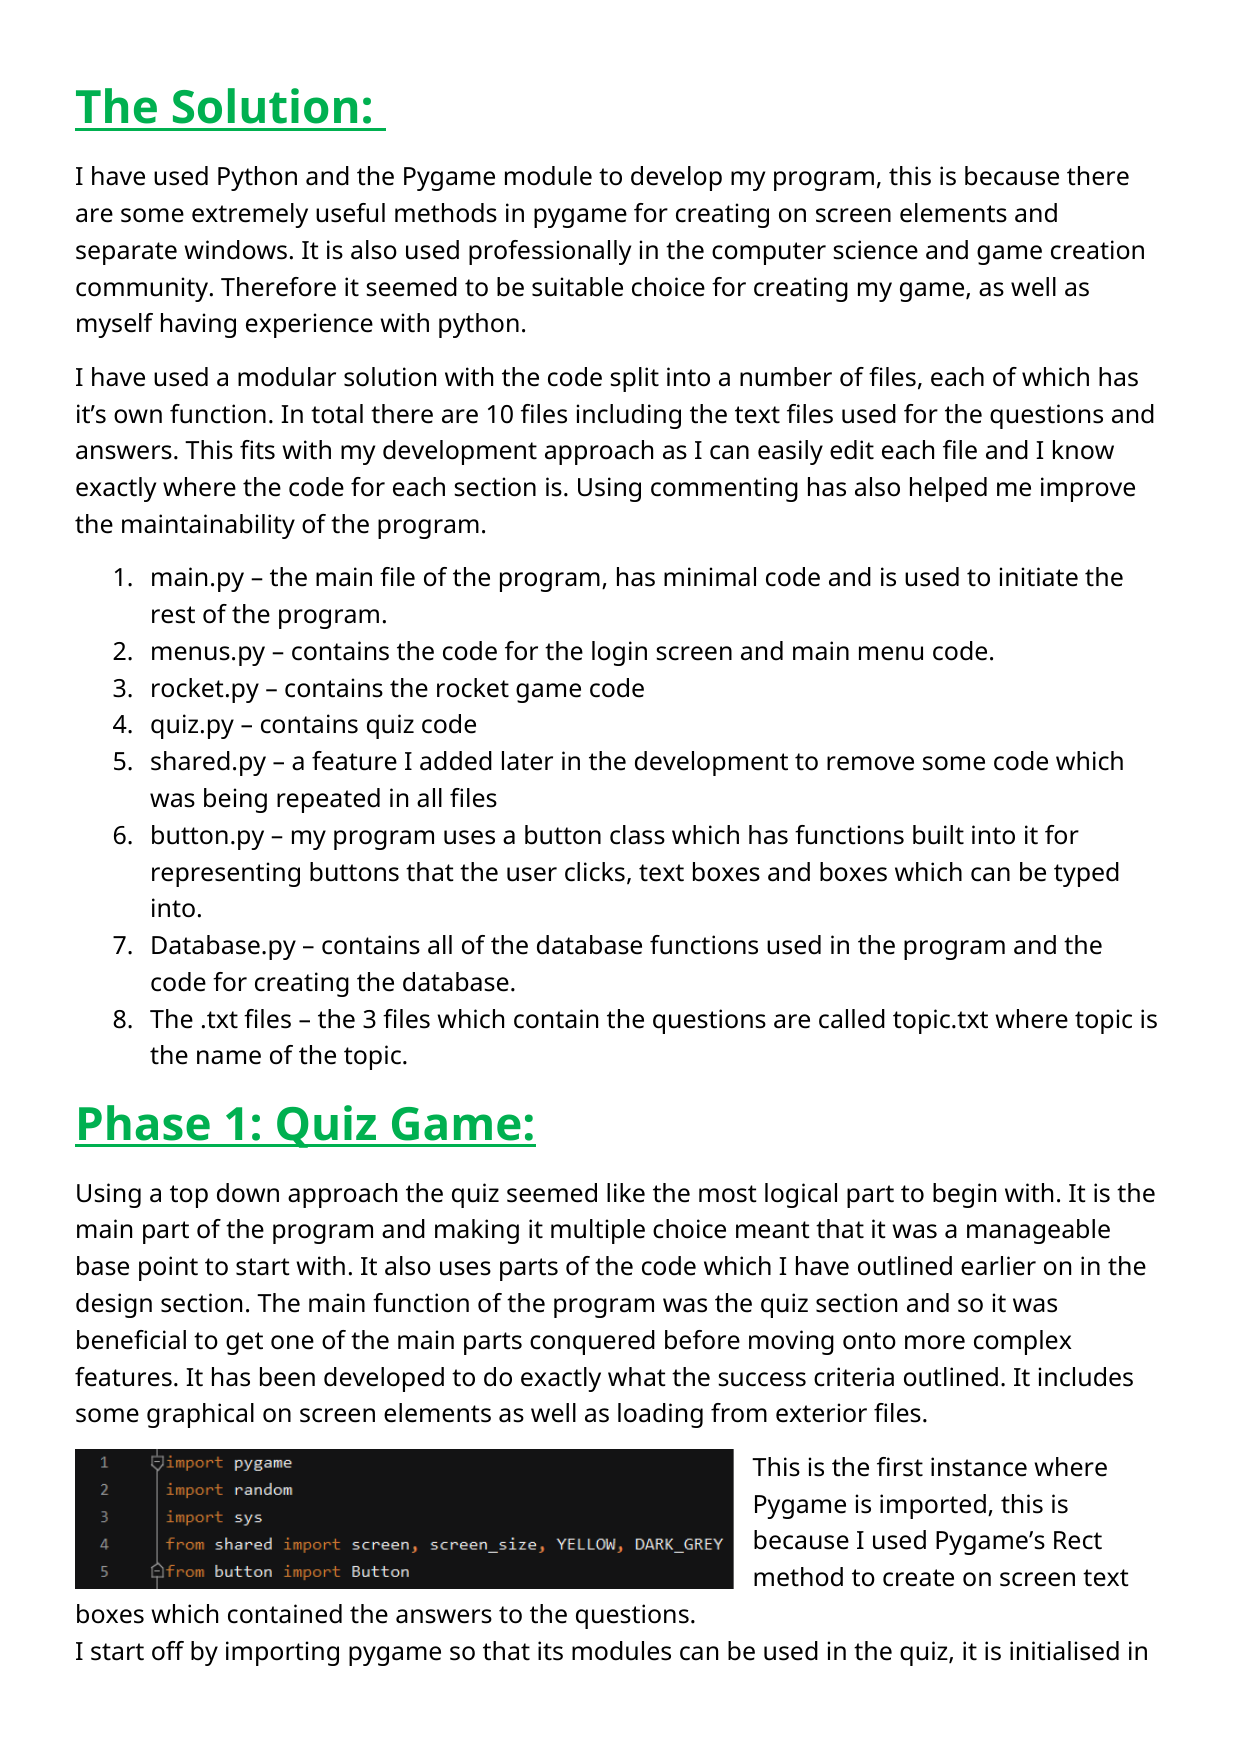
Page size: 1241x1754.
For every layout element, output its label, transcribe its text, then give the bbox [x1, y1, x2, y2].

list quiz.py – contains quiz code [112, 707, 1165, 741]
list Database.py – contains all of the database functions used in the program and the code for creating the database. [112, 928, 1165, 998]
list rocket.py – contains the rocket game code [112, 670, 1165, 704]
text I have used a modular solution with the code split into a number of files, each of which has it’s own function. In total there are 10 files including the text files used for the questions and answers. This fits with my development approach as I can easily edit each file and I know exactly where the code for each section is. Using commenting has also helped me improve the maintainability of the program. [75, 359, 1165, 541]
text The Solution: [75, 75, 1165, 137]
list main.py – the main file of the program, has minimal code and is used to initiate the rest of the program. [112, 560, 1165, 631]
list shared.py – a feature I added later in the development to remove some code which was being repeated in all files [112, 744, 1165, 815]
list button.py – my program uses a button class which has functions built into it for representing buttons that the user clicks, text boxes and boxes which can be typed into. [112, 817, 1165, 925]
text I have used Python and the Pygame module to develop my program, this is because there are some extremely useful methods in pygame for creating on screen elements and separate windows. It is also used professionally in the computer science and game creation community. Therefore it seemed to be suitable choice for creating my game, as well as myself having experience with python. [75, 159, 1165, 340]
list The .txt files – the 3 files which contain the questions are called topic.txt where topic is the name of the topic. [112, 1001, 1165, 1072]
picture [75, 1449, 734, 1589]
text Phase 1: Quiz Game: [75, 1091, 1165, 1154]
list menus.py – contains the code for the login screen and main menu code. [112, 633, 1165, 668]
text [75, 1449, 1165, 1667]
text Using a top down approach the quiz seemed like the most logical part to begin with. It is the main part of the program and making it multiple choice meant that it was a manageable base point to start with. It also uses parts of the code which I have outlined earlier on in the design section. The main function of the program was the quiz section and so it was beneficial to get one of the main parts conquered before moving onto more complex features. It has been developed to do exactly what the success criteria outlined. It includes some graphical on screen elements as well as loading from exterior files. [75, 1175, 1165, 1430]
